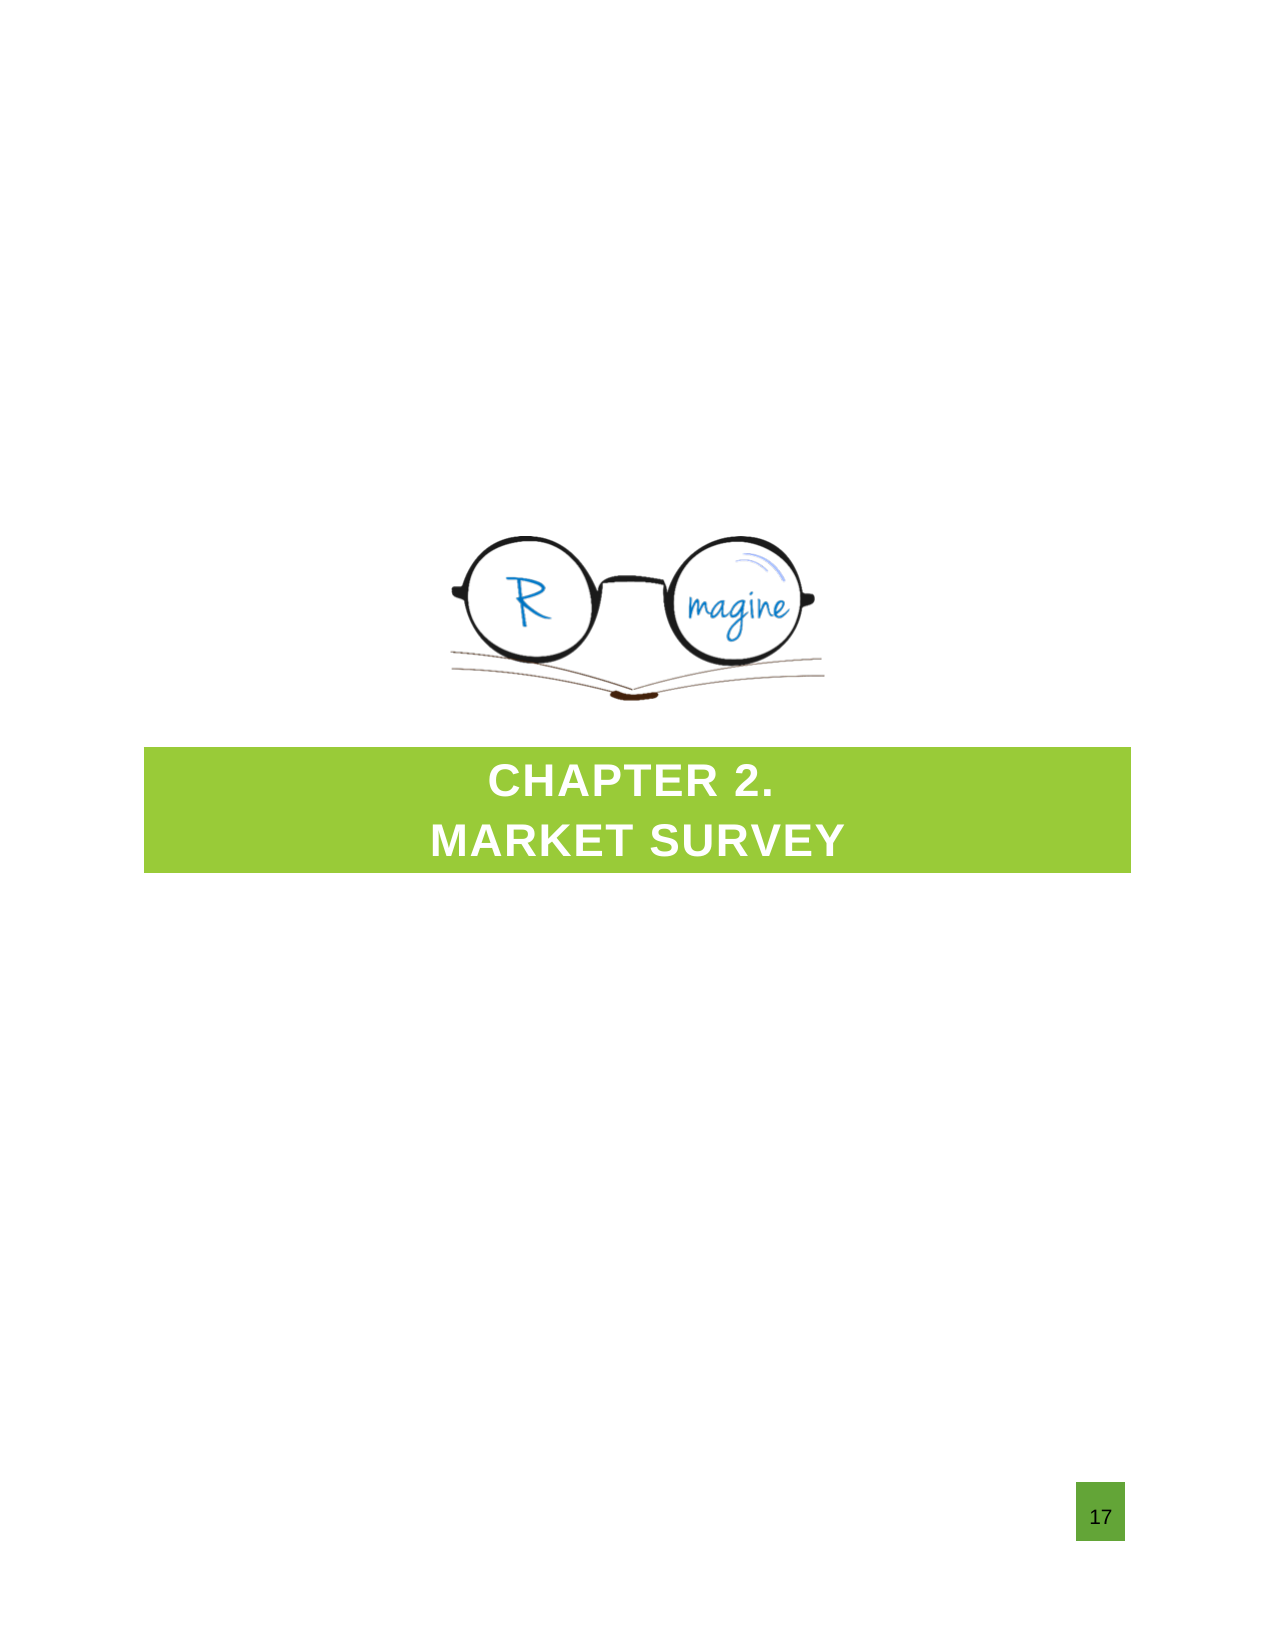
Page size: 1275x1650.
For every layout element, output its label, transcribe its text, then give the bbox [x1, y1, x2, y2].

picture [443, 536, 832, 723]
subtitle Market Survey [150, 753, 1125, 867]
